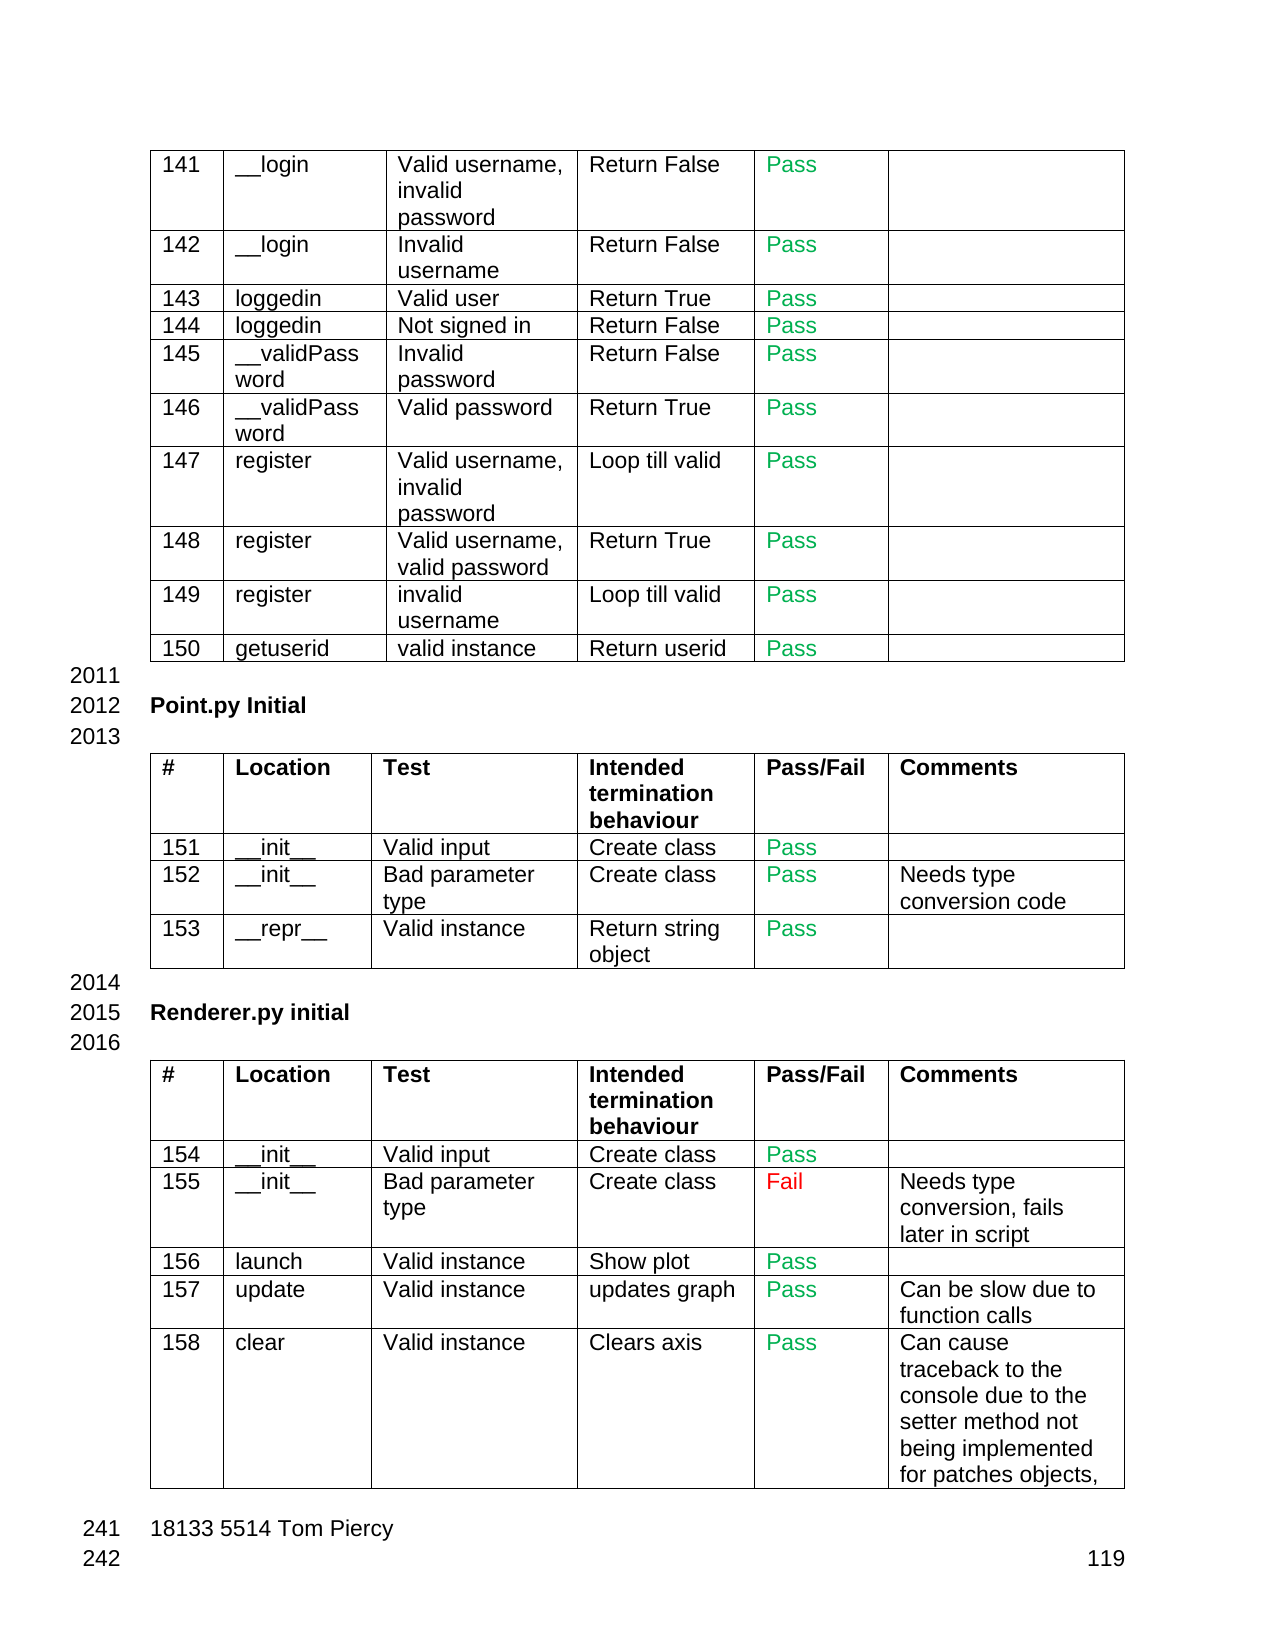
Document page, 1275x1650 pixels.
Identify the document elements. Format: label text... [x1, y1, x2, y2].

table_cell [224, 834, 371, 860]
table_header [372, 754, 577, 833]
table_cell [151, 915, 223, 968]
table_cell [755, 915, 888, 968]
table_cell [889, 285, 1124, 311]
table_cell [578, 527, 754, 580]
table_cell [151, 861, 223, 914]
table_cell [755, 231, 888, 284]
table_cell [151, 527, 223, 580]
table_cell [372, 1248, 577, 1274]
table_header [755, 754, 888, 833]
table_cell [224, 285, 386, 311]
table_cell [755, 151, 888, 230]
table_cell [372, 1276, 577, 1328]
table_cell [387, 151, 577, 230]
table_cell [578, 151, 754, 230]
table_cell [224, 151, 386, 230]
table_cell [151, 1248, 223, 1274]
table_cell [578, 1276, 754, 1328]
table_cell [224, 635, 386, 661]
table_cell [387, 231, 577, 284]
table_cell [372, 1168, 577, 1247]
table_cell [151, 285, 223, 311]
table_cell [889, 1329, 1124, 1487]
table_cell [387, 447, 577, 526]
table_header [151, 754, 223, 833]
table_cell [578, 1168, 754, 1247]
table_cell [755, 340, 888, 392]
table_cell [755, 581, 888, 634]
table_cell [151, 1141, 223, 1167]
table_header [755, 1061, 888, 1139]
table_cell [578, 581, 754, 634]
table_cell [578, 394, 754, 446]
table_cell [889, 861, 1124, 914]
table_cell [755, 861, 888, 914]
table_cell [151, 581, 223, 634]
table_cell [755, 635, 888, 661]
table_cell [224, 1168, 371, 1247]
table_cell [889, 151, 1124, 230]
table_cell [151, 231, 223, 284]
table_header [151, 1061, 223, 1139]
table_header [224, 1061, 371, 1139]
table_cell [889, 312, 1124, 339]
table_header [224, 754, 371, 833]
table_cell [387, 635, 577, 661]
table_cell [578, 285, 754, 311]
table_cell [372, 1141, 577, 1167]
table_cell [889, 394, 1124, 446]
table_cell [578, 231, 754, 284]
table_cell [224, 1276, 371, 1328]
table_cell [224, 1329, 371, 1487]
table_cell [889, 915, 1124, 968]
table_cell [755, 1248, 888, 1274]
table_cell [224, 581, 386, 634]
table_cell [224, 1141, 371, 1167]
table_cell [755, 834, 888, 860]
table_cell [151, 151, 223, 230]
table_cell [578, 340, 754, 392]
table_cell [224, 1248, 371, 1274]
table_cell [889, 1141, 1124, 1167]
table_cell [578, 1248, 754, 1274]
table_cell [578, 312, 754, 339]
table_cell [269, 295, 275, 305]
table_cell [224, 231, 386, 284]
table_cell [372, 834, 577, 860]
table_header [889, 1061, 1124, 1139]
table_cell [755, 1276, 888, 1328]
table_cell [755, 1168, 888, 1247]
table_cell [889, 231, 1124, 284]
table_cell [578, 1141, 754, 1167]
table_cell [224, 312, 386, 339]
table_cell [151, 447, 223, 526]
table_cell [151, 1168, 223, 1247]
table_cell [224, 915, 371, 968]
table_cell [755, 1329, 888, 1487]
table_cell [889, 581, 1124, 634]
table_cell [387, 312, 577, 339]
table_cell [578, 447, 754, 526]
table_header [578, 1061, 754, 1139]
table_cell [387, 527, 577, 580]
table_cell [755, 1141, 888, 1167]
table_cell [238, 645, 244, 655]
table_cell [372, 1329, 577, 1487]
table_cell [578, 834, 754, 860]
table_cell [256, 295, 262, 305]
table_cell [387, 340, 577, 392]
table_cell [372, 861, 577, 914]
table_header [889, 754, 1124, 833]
text Point.py Initial [150, 692, 1125, 719]
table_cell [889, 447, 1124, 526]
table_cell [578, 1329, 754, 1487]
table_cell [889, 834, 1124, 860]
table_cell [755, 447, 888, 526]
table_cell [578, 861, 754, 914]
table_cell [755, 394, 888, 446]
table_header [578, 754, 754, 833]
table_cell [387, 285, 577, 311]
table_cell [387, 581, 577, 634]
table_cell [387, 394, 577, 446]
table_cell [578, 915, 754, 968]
text Renderer.py initial [150, 999, 1125, 1025]
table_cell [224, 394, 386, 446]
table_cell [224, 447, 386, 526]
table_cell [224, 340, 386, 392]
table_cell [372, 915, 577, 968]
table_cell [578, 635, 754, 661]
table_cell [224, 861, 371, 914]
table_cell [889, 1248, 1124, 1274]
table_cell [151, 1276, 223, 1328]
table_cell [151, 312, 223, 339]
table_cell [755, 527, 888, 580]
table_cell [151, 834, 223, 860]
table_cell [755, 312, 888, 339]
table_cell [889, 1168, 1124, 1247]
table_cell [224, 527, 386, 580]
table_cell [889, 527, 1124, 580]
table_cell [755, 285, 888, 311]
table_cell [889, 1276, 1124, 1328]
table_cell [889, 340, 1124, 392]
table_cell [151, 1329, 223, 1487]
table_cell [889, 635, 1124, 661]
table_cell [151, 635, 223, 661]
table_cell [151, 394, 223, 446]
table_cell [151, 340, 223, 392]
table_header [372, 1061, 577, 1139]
